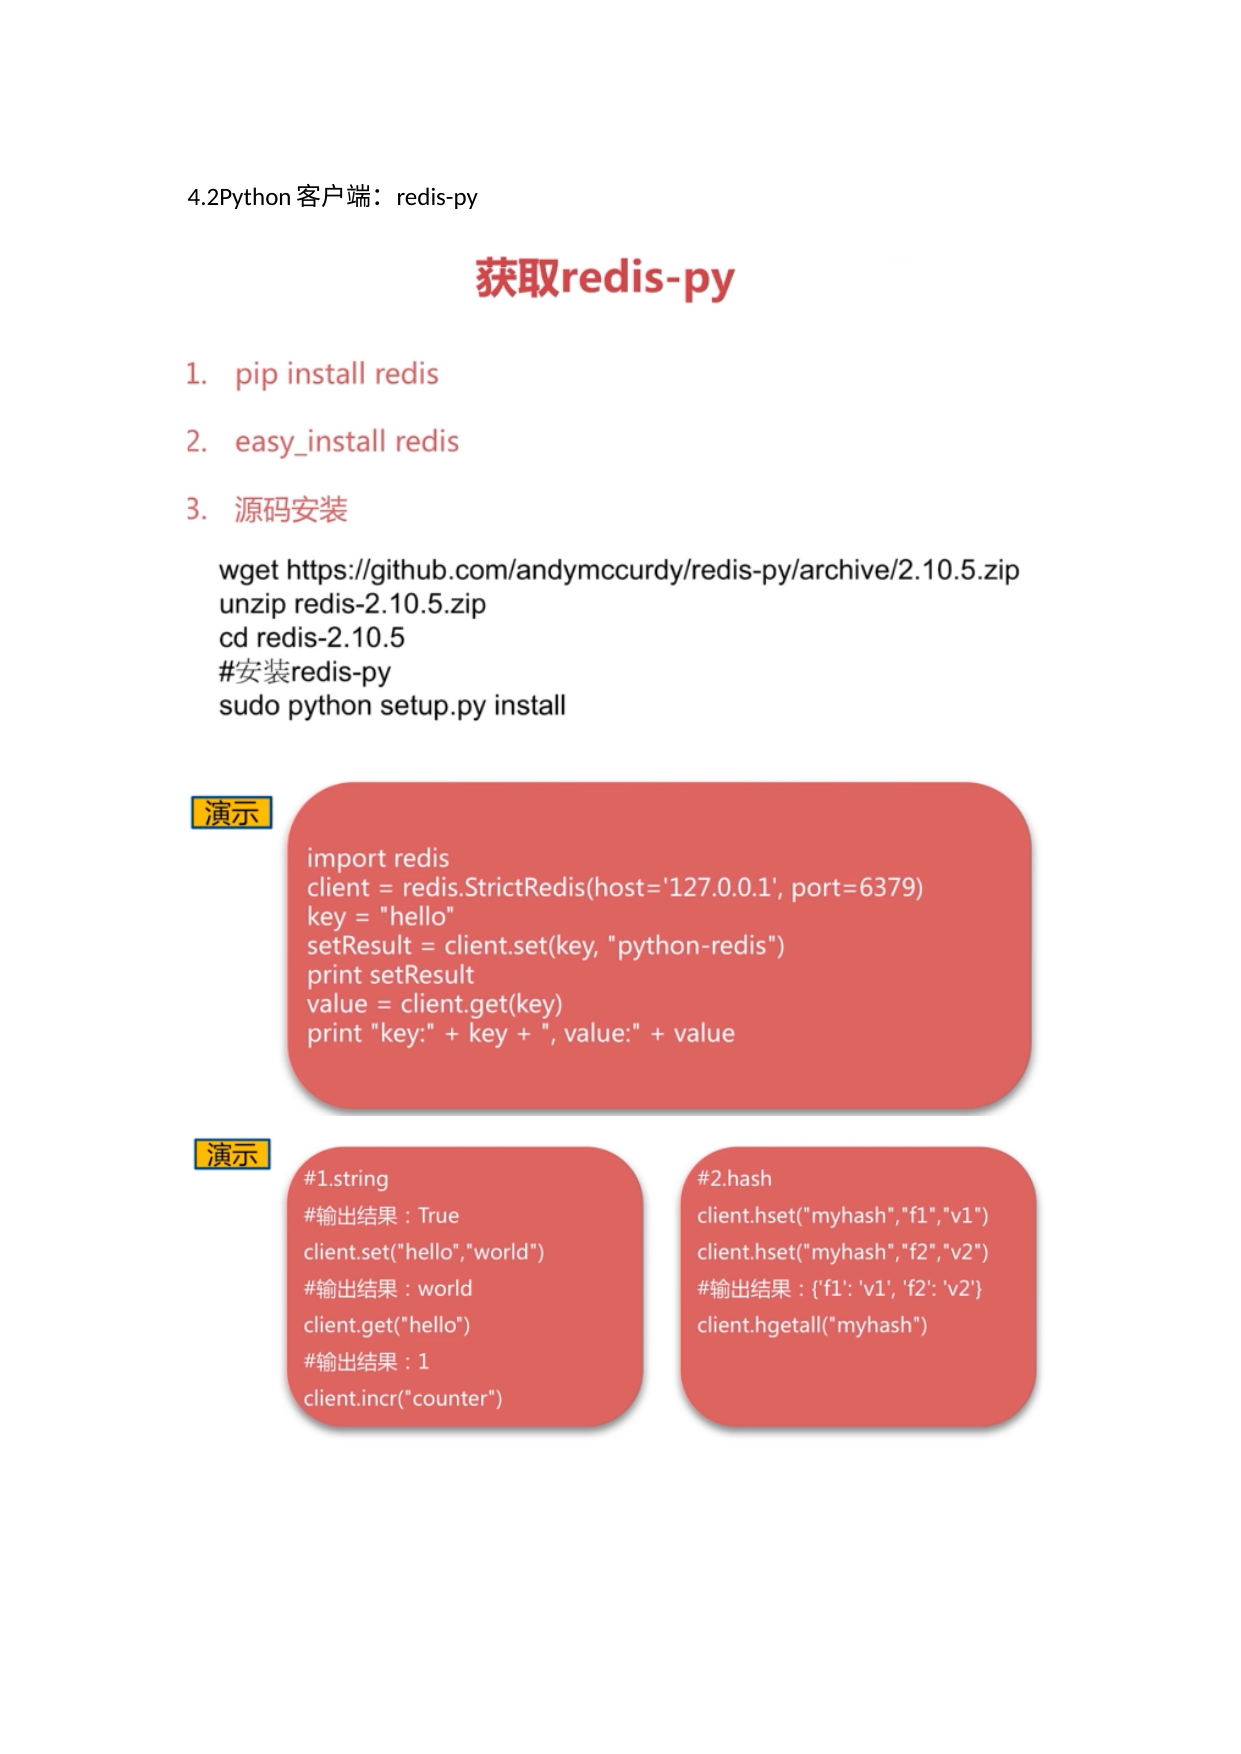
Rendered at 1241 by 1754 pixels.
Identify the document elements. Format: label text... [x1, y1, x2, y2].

subtitle 4.2Python客户端：redis-py [187, 162, 1053, 227]
picture [187, 255, 1053, 752]
picture [187, 1132, 1052, 1451]
picture [187, 775, 1053, 1116]
